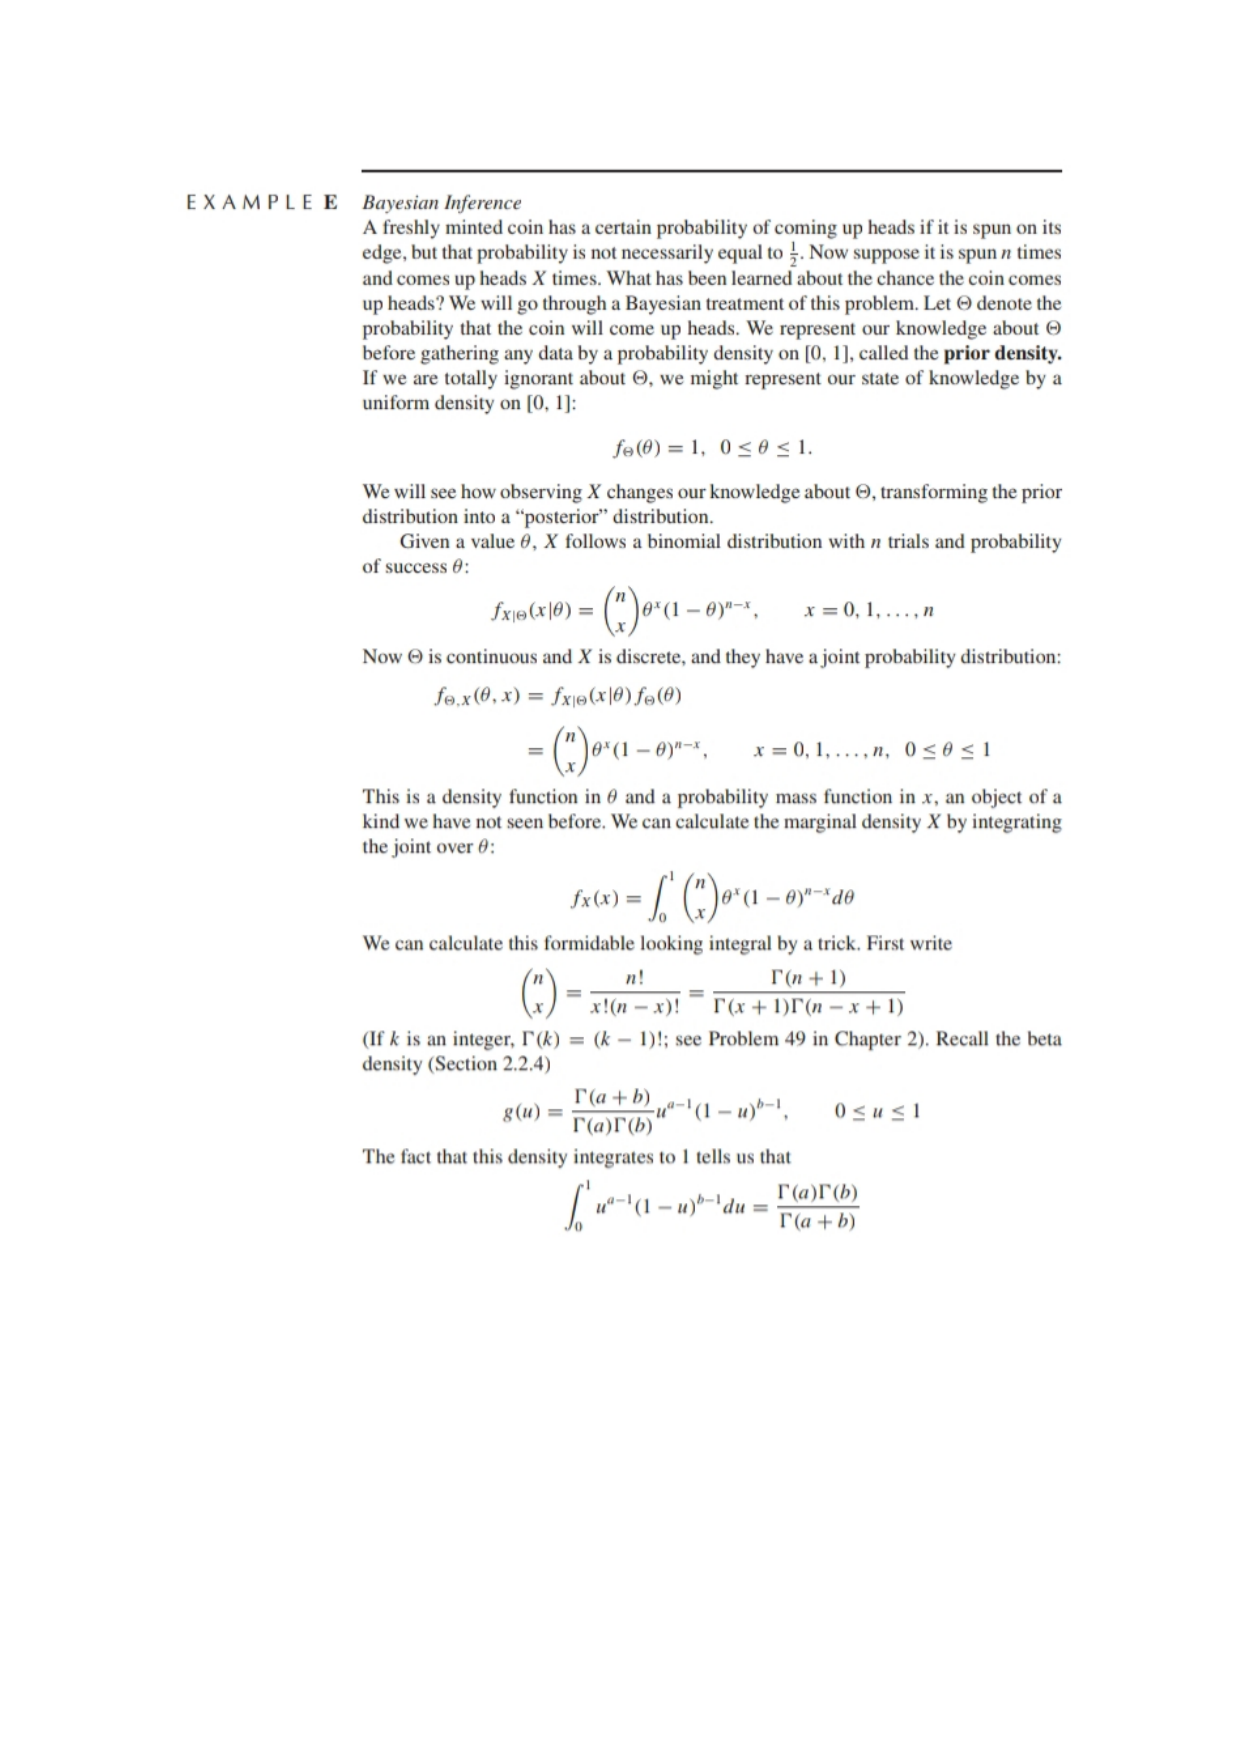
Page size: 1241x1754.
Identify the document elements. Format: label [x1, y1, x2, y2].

picture [150, 150, 1091, 1308]
